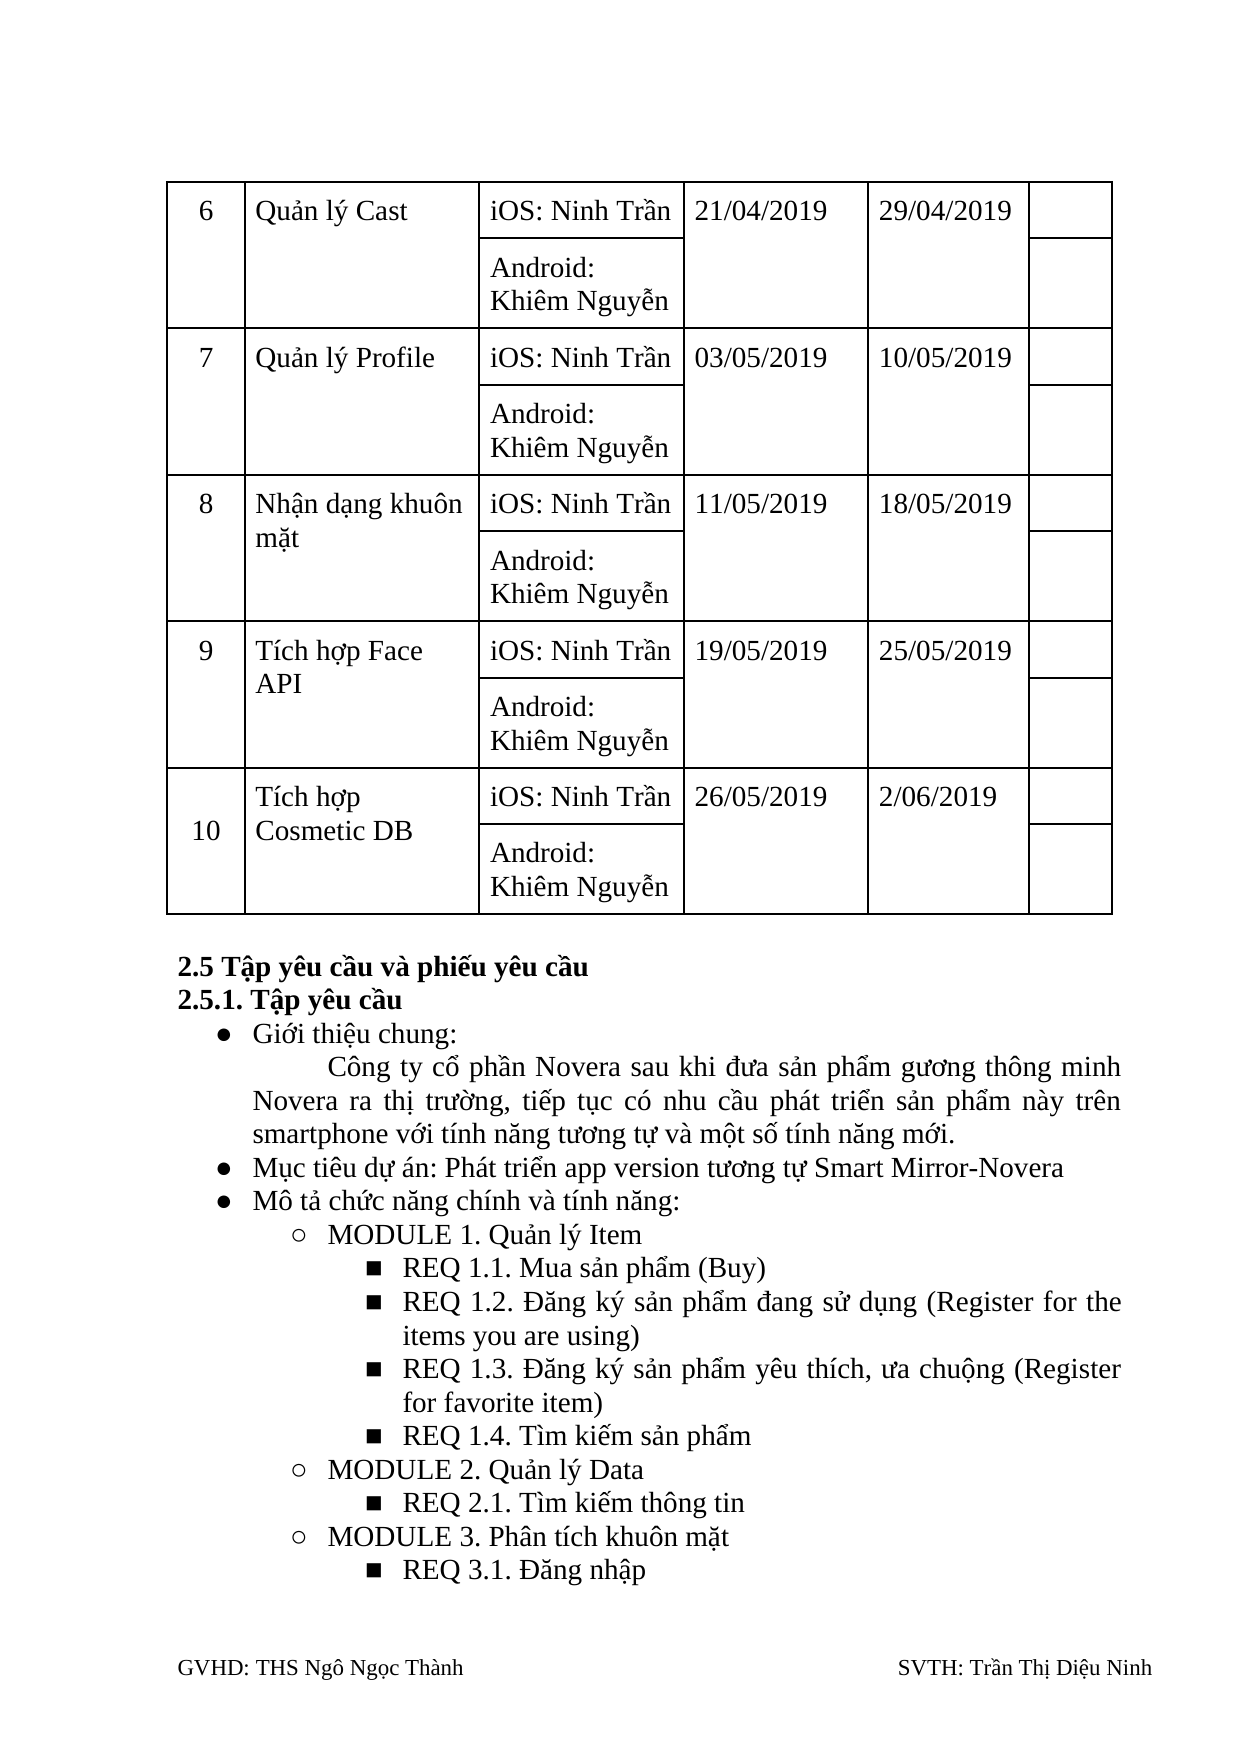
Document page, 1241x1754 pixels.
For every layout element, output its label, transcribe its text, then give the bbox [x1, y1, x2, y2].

table_cell Android: Khiêm Nguyễn [480, 679, 683, 767]
table_cell Quản lý Profile [246, 329, 478, 474]
table_cell [1030, 386, 1111, 474]
list REQ 1.3. Đăng ký sản phẩm yêu thích, ưa chuộng (Register for favorite item) [365, 1351, 1122, 1418]
table_cell 26/05/2019 [685, 769, 867, 913]
list REQ 1.1. Mua sản phẩm (Buy) [365, 1251, 1122, 1284]
table_cell Android: Khiêm Nguyễn [480, 825, 683, 913]
table_cell [1030, 622, 1111, 677]
table_cell 25/05/2019 [869, 622, 1028, 767]
table_cell 18/05/2019 [869, 476, 1028, 620]
text Công ty cổ phần Novera sau khi đưa sản phẩm gương thông minh Novera ra thị trường, tiếp tục có nhu cầu phát triển sản phẩm này trên smartphone với tính năng tương tự và một số tính năng mới. [252, 1049, 1122, 1150]
list REQ 2.1. Tìm kiếm thông tin [365, 1485, 1122, 1519]
table_cell [1030, 476, 1111, 530]
text 2.5 Tập yêu cầu và phiếu yêu cầu [177, 949, 1122, 982]
table_cell 7 [168, 329, 244, 474]
table_cell Tích hợp Cosmetic DB [246, 769, 478, 913]
table_cell [1030, 532, 1111, 620]
list Giới thiệu chung: [215, 1016, 1122, 1049]
table_cell Android: Khiêm Nguyễn [480, 239, 683, 327]
list MODULE 1. Quản lý Item [290, 1217, 1122, 1251]
table_cell Nhận dạng khuôn mặt [246, 476, 478, 620]
list Mô tả chức năng chính và tính năng: [215, 1183, 1122, 1217]
table_cell 6 [168, 183, 244, 327]
list REQ 1.4. Tìm kiếm sản phẩm [365, 1418, 1122, 1452]
list MODULE 2. Quản lý Data [290, 1452, 1122, 1485]
table_cell 2/06/2019 [869, 769, 1028, 913]
table_cell Android: Khiêm Nguyễn [480, 532, 683, 620]
table_cell 03/05/2019 [685, 329, 867, 474]
table_cell Tích hợp Face API [246, 622, 478, 767]
table_cell 8 [168, 476, 244, 620]
text 2.5.1. Tập yêu cầu [177, 982, 1122, 1016]
list REQ 1.2. Đăng ký sản phẩm đang sử dụng (Register for the items you are using) [365, 1284, 1122, 1351]
table_cell 11/05/2019 [685, 476, 867, 620]
table_cell 10/05/2019 [869, 329, 1028, 474]
table_cell Android: Khiêm Nguyễn [480, 386, 683, 474]
table_cell [1030, 825, 1111, 913]
table_cell iOS: Ninh Trần [480, 769, 683, 823]
list MODULE 3. Phân tích khuôn mặt [290, 1519, 1122, 1552]
table_cell [1030, 329, 1111, 384]
table_cell [1030, 769, 1111, 823]
table_cell Quản lý Cast [246, 183, 478, 327]
table_cell 29/04/2019 [869, 183, 1028, 327]
table_cell [1030, 679, 1111, 767]
table_cell iOS: Ninh Trần [480, 476, 683, 530]
table_cell 21/04/2019 [685, 183, 867, 327]
table_cell 10 [168, 769, 244, 913]
table_cell iOS: Ninh Trần [480, 622, 683, 677]
table_cell 19/05/2019 [685, 622, 867, 767]
table_cell [1030, 239, 1111, 327]
table_cell 9 [168, 622, 244, 767]
list Mục tiêu dự án: Phát triển app version tương tự Smart Mirror-Novera [215, 1150, 1122, 1183]
table_cell [1030, 183, 1111, 237]
list REQ 3.1. Đăng nhập [365, 1552, 1122, 1586]
table_cell iOS: Ninh Trần [480, 183, 683, 237]
table_cell iOS: Ninh Trần [480, 329, 683, 384]
